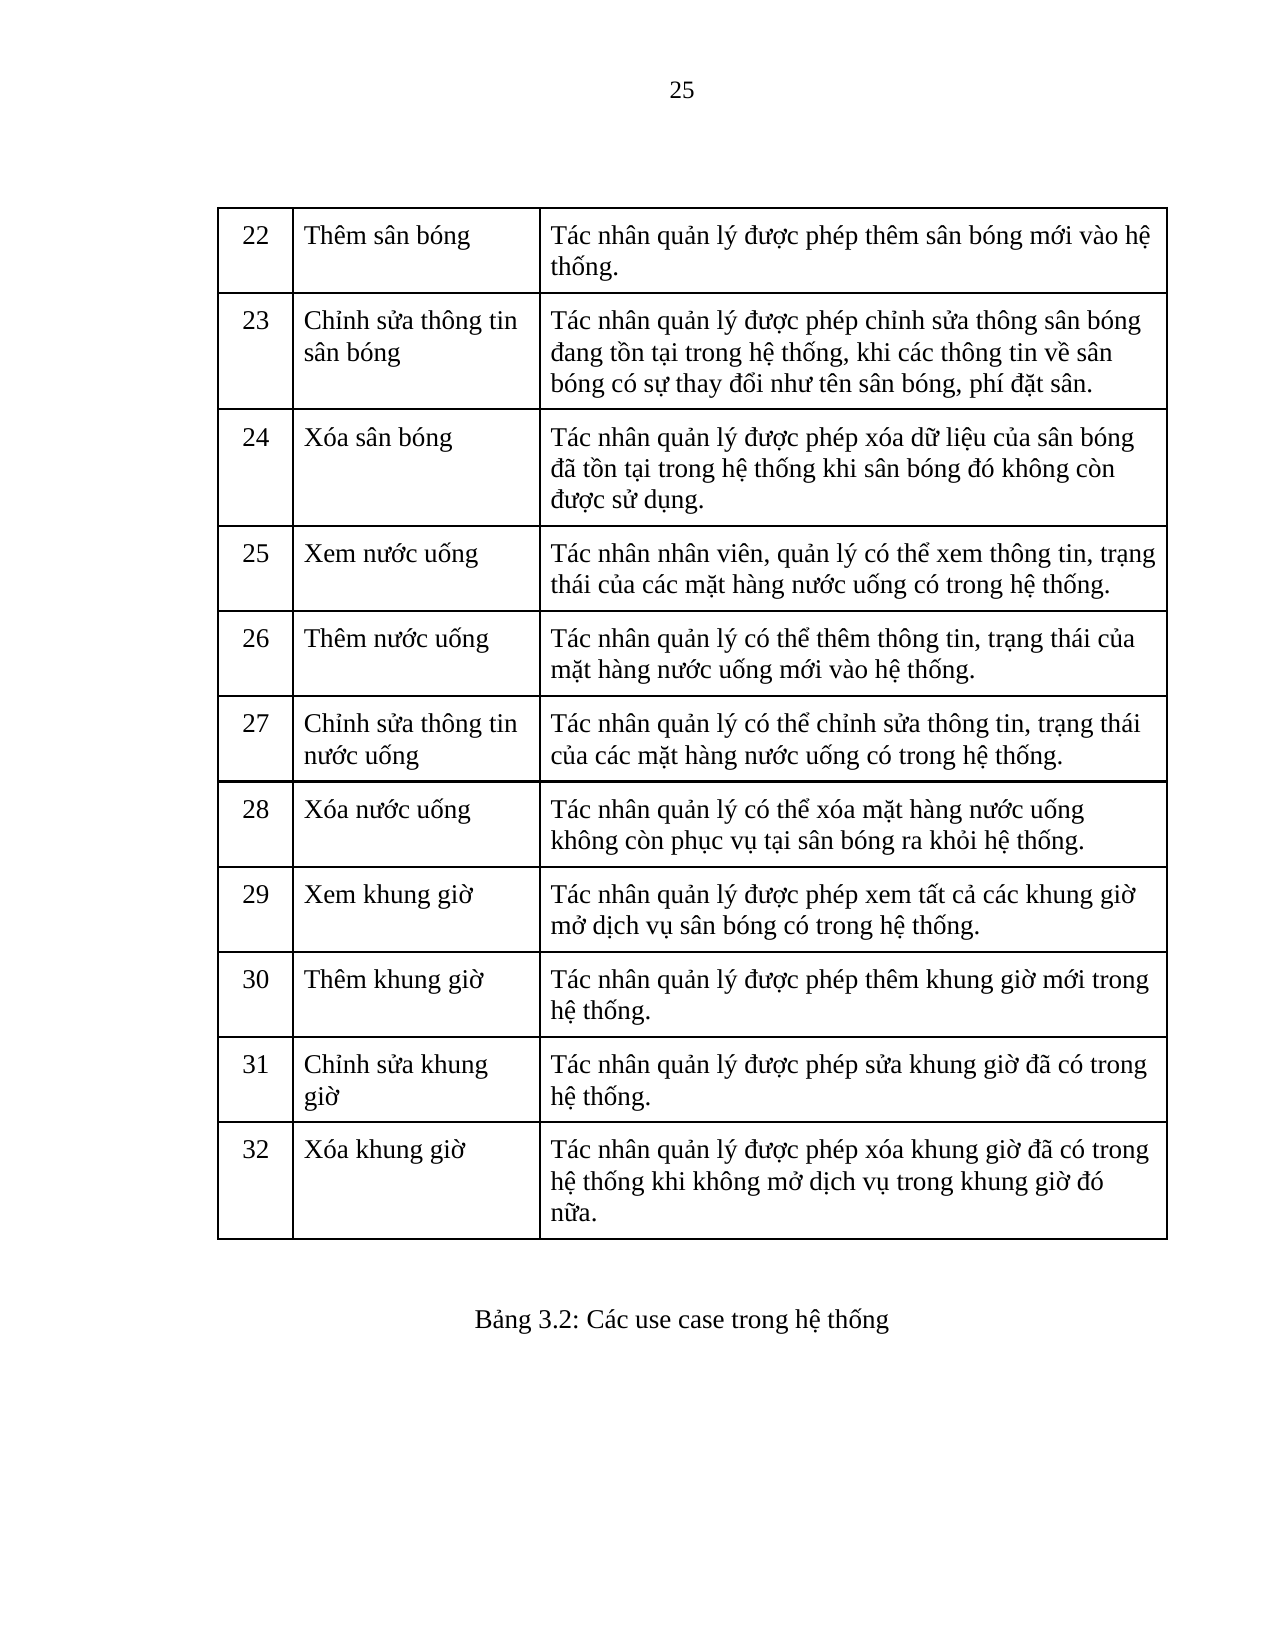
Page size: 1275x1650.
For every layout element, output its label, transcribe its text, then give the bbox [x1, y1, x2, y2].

text Bảng 3.2: Các use case trong hệ thống [207, 1303, 1157, 1334]
table_cell Thêm khung giờ [294, 953, 539, 1036]
table_cell Tác nhân quản lý được phép xóa dữ liệu của sân bóng đã tồn tại trong hệ thống khi sân bóng đó không còn được sử dụng. [541, 410, 1166, 525]
table_cell Xem nước uống [294, 527, 539, 610]
table_cell Chỉnh sửa thông tin nước uống [294, 697, 539, 780]
table_cell 23 [219, 294, 292, 408]
table_cell Xóa khung giờ [294, 1123, 539, 1237]
table_cell 32 [219, 1123, 292, 1237]
table_cell Tác nhân nhân viên, quản lý có thể xem thông tin, trạng thái của các mặt hàng nước uống có trong hệ thống. [541, 527, 1166, 610]
table_cell Tác nhân quản lý có thể chỉnh sửa thông tin, trạng thái của các mặt hàng nước uống có trong hệ thống. [541, 697, 1166, 780]
table_cell 30 [219, 953, 292, 1036]
table_cell 28 [219, 783, 292, 866]
table_cell 31 [219, 1038, 292, 1121]
table_cell Tác nhân quản lý có thể xóa mặt hàng nước uống không còn phục vụ tại sân bóng ra khỏi hệ thống. [541, 783, 1166, 866]
table_cell 24 [219, 410, 292, 525]
table_cell Tác nhân quản lý được phép thêm sân bóng mới vào hệ thống. [541, 209, 1166, 292]
table_cell 27 [219, 697, 292, 780]
table_cell Xóa nước uống [294, 783, 539, 866]
table_cell Tác nhân quản lý được phép chỉnh sửa thông sân bóng đang tồn tại trong hệ thống, khi các thông tin về sân bóng có sự thay đổi như tên sân bóng, phí đặt sân. [541, 294, 1166, 408]
table_cell Tác nhân quản lý được phép sửa khung giờ đã có trong hệ thống. [541, 1038, 1166, 1121]
table_cell Thêm sân bóng [294, 209, 539, 292]
table_cell Tác nhân quản lý được phép thêm khung giờ mới trong hệ thống. [541, 953, 1166, 1036]
table_cell Xóa sân bóng [294, 410, 539, 525]
table_cell Thêm nước uống [294, 612, 539, 695]
table_cell 29 [219, 868, 292, 951]
table_cell Xem khung giờ [294, 868, 539, 951]
table_cell Tác nhân quản lý được phép xem tất cả các khung giờ mở dịch vụ sân bóng có trong hệ thống. [541, 868, 1166, 951]
table_cell Tác nhân quản lý được phép xóa khung giờ đã có trong hệ thống khi không mở dịch vụ trong khung giờ đó nữa. [541, 1123, 1166, 1237]
table_cell 22 [219, 209, 292, 292]
table_cell Tác nhân quản lý có thể thêm thông tin, trạng thái của mặt hàng nước uống mới vào hệ thống. [541, 612, 1166, 695]
table_cell Chỉnh sửa thông tin sân bóng [294, 294, 539, 408]
table_cell 25 [219, 527, 292, 610]
table_cell 26 [219, 612, 292, 695]
table_cell Chỉnh sửa khung giờ [294, 1038, 539, 1121]
